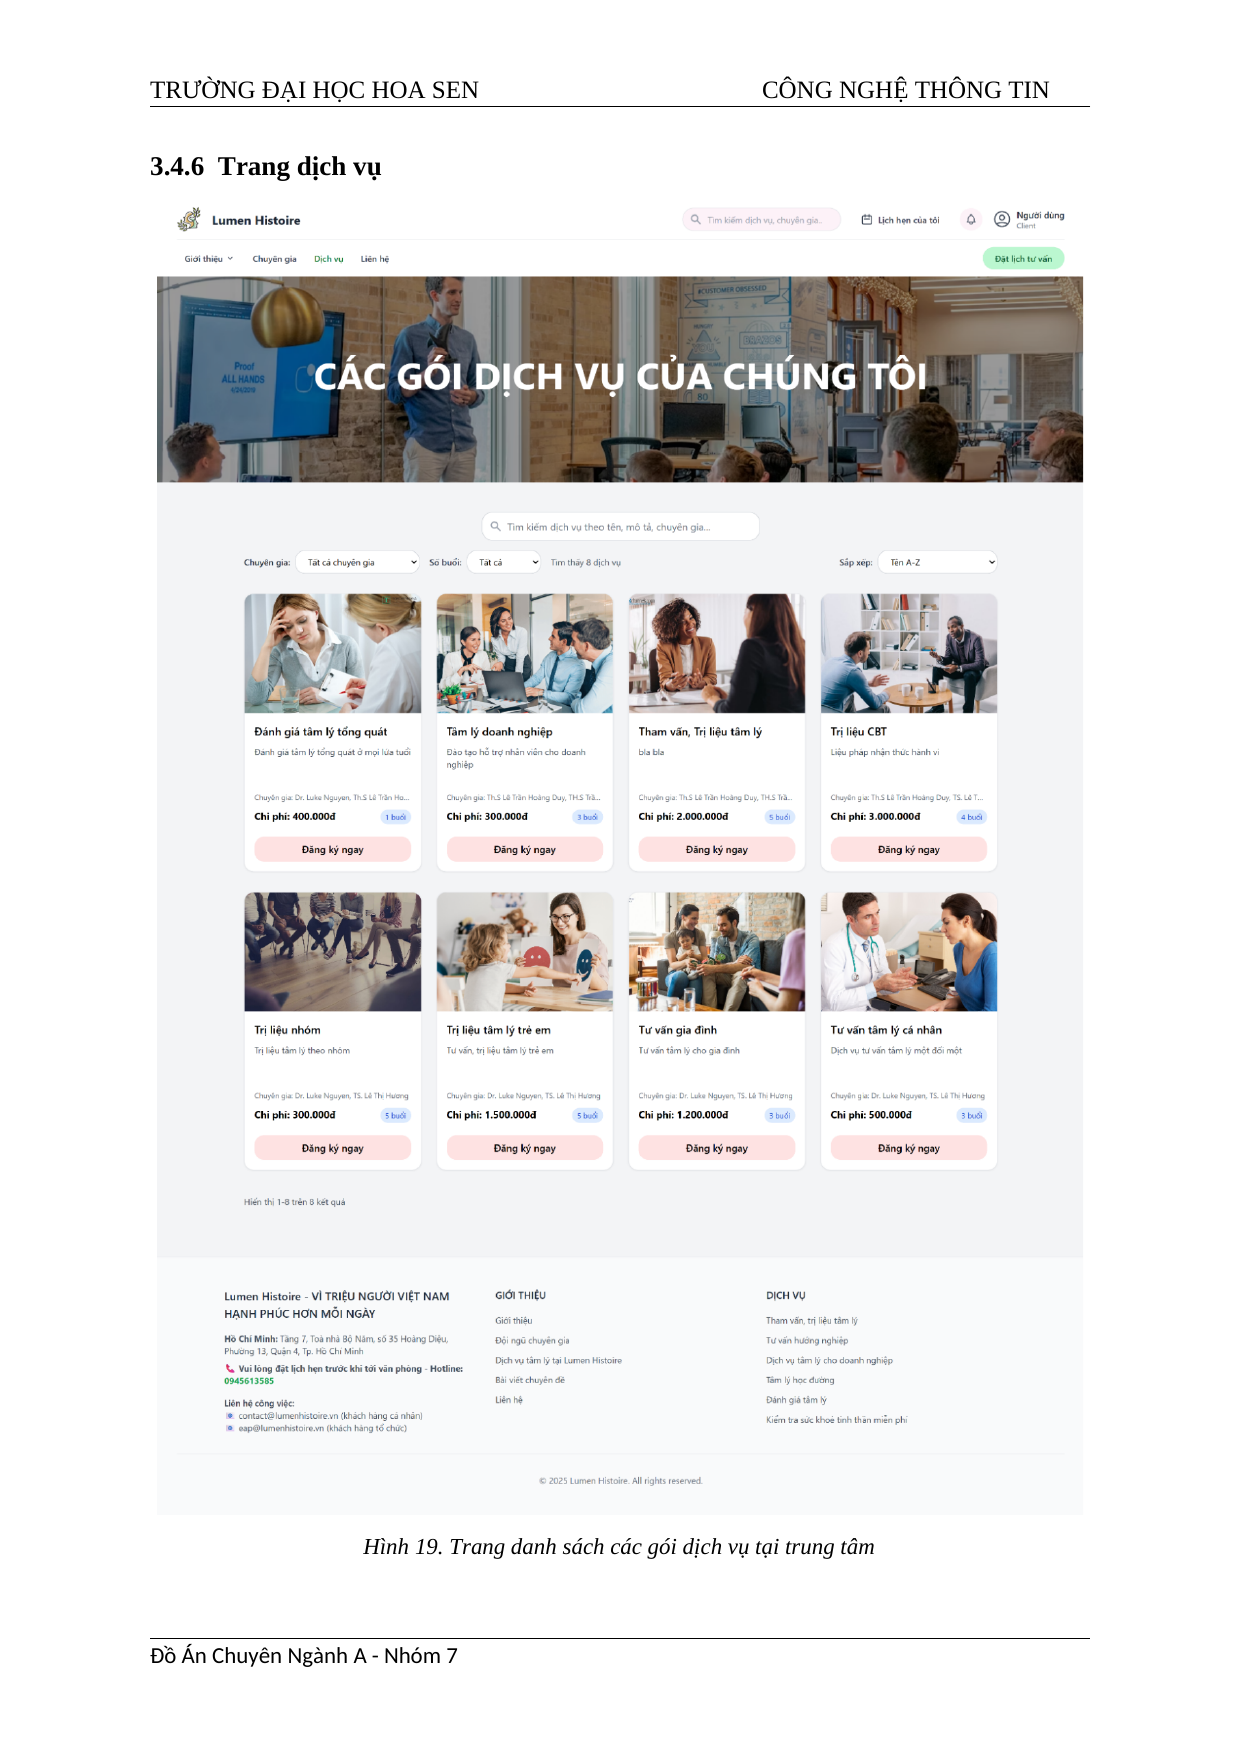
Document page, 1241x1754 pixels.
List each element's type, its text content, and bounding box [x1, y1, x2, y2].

subtitle Trang dịch vụ [150, 150, 1090, 181]
text Hình 19. Trang danh sách các gói dịch vụ tại trung tâm [150, 1533, 1090, 1559]
picture [157, 199, 1084, 1515]
